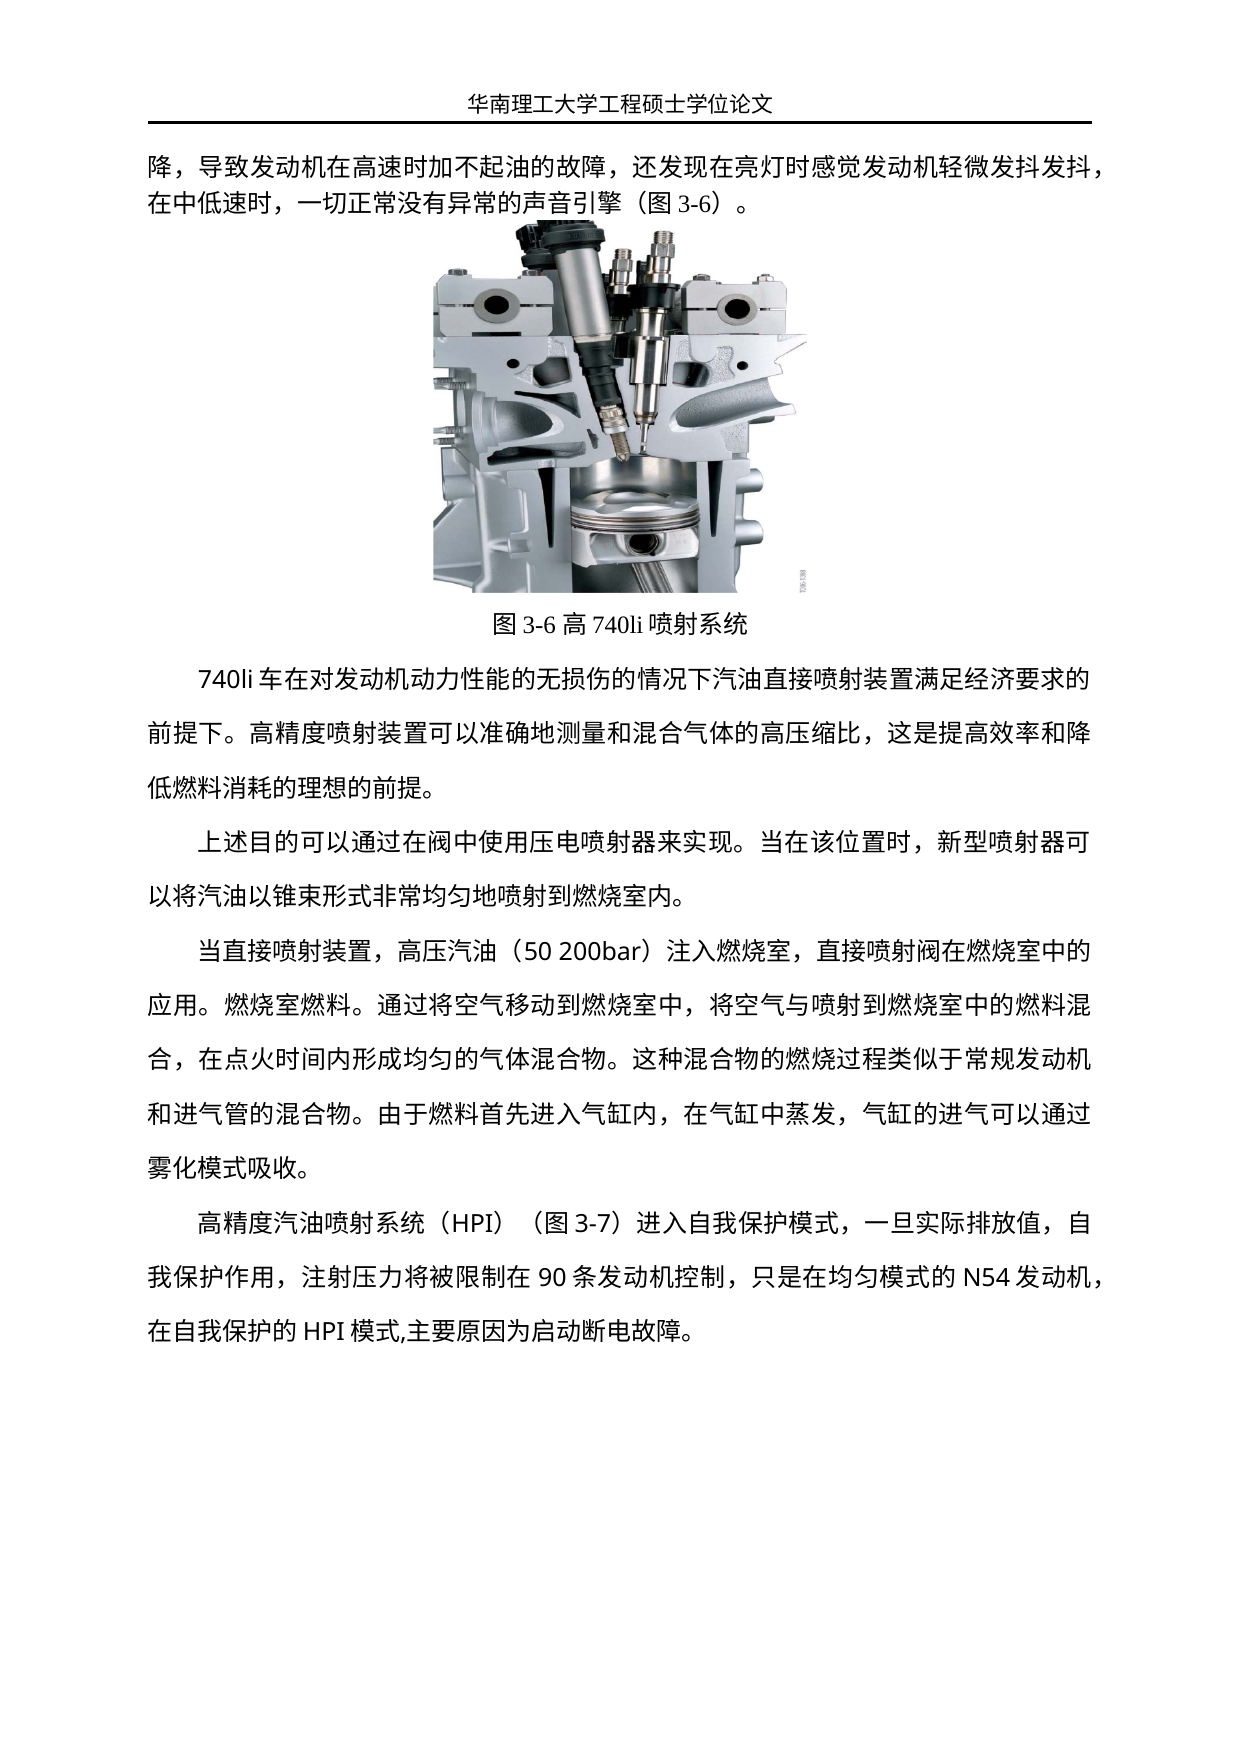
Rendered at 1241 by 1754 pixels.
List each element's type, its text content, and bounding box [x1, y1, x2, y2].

text 上述目的可以通过在阀中使用压电喷射器来实现。当在该位置时，新型喷射器可以将汽油以锥束形式非常均匀地喷射到燃烧室内。 [148, 822, 1092, 913]
picture [433, 220, 807, 593]
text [148, 148, 1092, 220]
text 图3-6 高740li喷射系统 [148, 605, 1092, 641]
text 当直接喷射装置，高压汽油（50 200bar）注入燃烧室，直接喷射阀在燃烧室中的应用。燃烧室燃料。通过将空气移动到燃烧室中，将空气与喷射到燃烧室中的燃料混合，在点火时间内形成均匀的气体混合物。这种混合物的燃烧过程类似于常规发动机和进气管的混合物。由于燃料首先进入气缸内，在气缸中蒸发，气缸的进气可以通过雾化模式吸收。 [148, 931, 1092, 1185]
text 高精度汽油喷射系统（HPI）（图3-7）进入自我保护模式，一旦实际排放值，自我保护作用，注射压力将被限制在90条发动机控制，只是在均匀模式的N54发动机，在自我保护的HPI模式,主要原因为启动断电故障。 [148, 1203, 1092, 1348]
text 740li车在对发动机动力性能的无损伤的情况下汽油直接喷射装置满足经济要求的前提下。高精度喷射装置可以准确地测量和混合气体的高压缩比，这是提高效率和降低燃料消耗的理想的前提。 [148, 659, 1092, 804]
